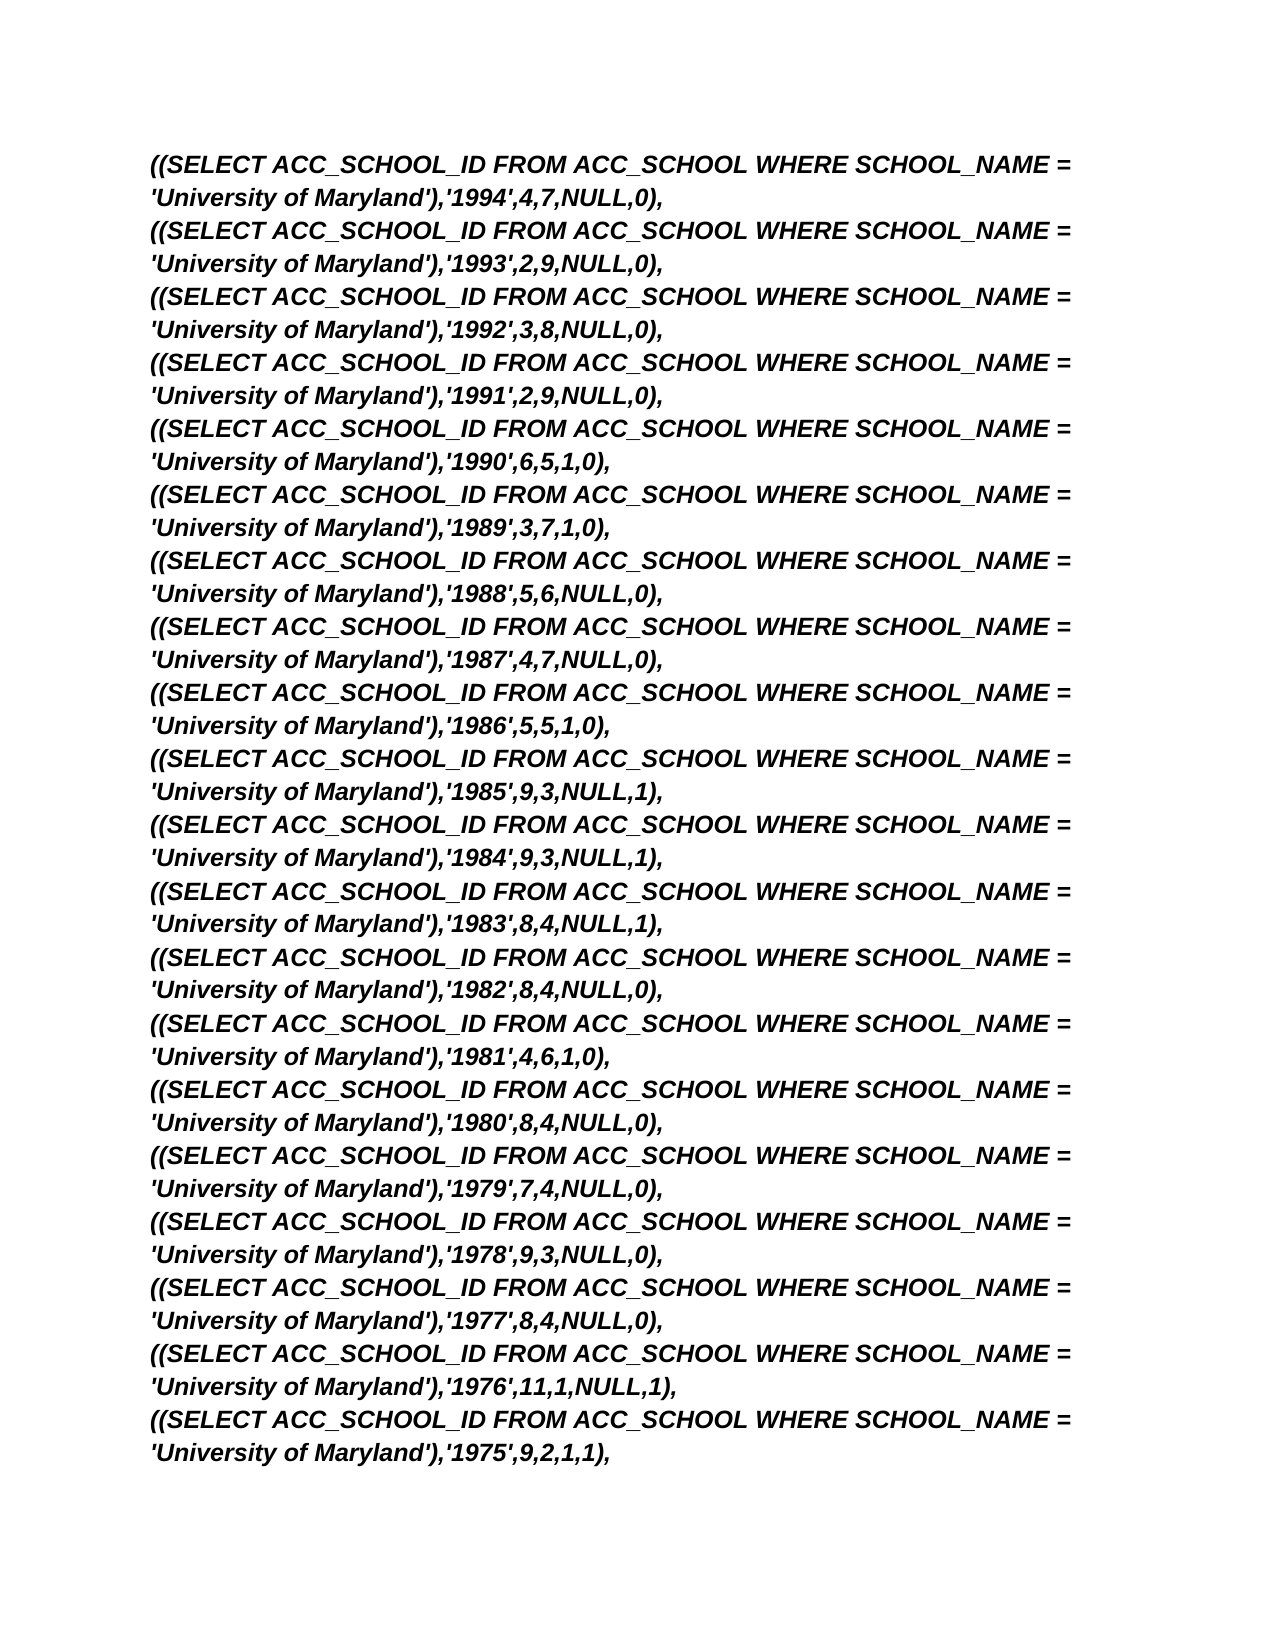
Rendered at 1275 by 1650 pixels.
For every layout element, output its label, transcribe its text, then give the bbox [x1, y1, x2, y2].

text ((SELECT ACC_SCHOOL_ID FROM ACC_SCHOOL WHERE SCHOOL_NAME = 'University of Maryland'),'1987',4,7,NULL,0), [150, 612, 1125, 674]
text ((SELECT ACC_SCHOOL_ID FROM ACC_SCHOOL WHERE SCHOOL_NAME = 'University of Maryland'),'1975',9,2,1,1), [150, 1405, 1125, 1467]
text ((SELECT ACC_SCHOOL_ID FROM ACC_SCHOOL WHERE SCHOOL_NAME = 'University of Maryland'),'1989',3,7,1,0), [150, 480, 1125, 542]
text ((SELECT ACC_SCHOOL_ID FROM ACC_SCHOOL WHERE SCHOOL_NAME = 'University of Maryland'),'1988',5,6,NULL,0), [150, 546, 1125, 608]
text ((SELECT ACC_SCHOOL_ID FROM ACC_SCHOOL WHERE SCHOOL_NAME = 'University of Maryland'),'1990',6,5,1,0), [150, 414, 1125, 476]
text ((SELECT ACC_SCHOOL_ID FROM ACC_SCHOOL WHERE SCHOOL_NAME = 'University of Maryland'),'1994',4,7,NULL,0), [150, 150, 1125, 212]
text ((SELECT ACC_SCHOOL_ID FROM ACC_SCHOOL WHERE SCHOOL_NAME = 'University of Maryland'),'1977',8,4,NULL,0), [150, 1273, 1125, 1334]
text ((SELECT ACC_SCHOOL_ID FROM ACC_SCHOOL WHERE SCHOOL_NAME = 'University of Maryland'),'1993',2,9,NULL,0), [150, 216, 1125, 278]
text ((SELECT ACC_SCHOOL_ID FROM ACC_SCHOOL WHERE SCHOOL_NAME = 'University of Maryland'),'1981',4,6,1,0), [150, 1008, 1125, 1070]
text ((SELECT ACC_SCHOOL_ID FROM ACC_SCHOOL WHERE SCHOOL_NAME = 'University of Maryland'),'1982',8,4,NULL,0), [150, 942, 1125, 1004]
text ((SELECT ACC_SCHOOL_ID FROM ACC_SCHOOL WHERE SCHOOL_NAME = 'University of Maryland'),'1991',2,9,NULL,0), [150, 348, 1125, 410]
text ((SELECT ACC_SCHOOL_ID FROM ACC_SCHOOL WHERE SCHOOL_NAME = 'University of Maryland'),'1979',7,4,NULL,0), [150, 1141, 1125, 1202]
text ((SELECT ACC_SCHOOL_ID FROM ACC_SCHOOL WHERE SCHOOL_NAME = 'University of Maryland'),'1985',9,3,NULL,1), [150, 744, 1125, 806]
text ((SELECT ACC_SCHOOL_ID FROM ACC_SCHOOL WHERE SCHOOL_NAME = 'University of Maryland'),'1986',5,5,1,0), [150, 678, 1125, 740]
text ((SELECT ACC_SCHOOL_ID FROM ACC_SCHOOL WHERE SCHOOL_NAME = 'University of Maryland'),'1980',8,4,NULL,0), [150, 1074, 1125, 1136]
text ((SELECT ACC_SCHOOL_ID FROM ACC_SCHOOL WHERE SCHOOL_NAME = 'University of Maryland'),'1978',9,3,NULL,0), [150, 1207, 1125, 1268]
text ((SELECT ACC_SCHOOL_ID FROM ACC_SCHOOL WHERE SCHOOL_NAME = 'University of Maryland'),'1992',3,8,NULL,0), [150, 282, 1125, 344]
text ((SELECT ACC_SCHOOL_ID FROM ACC_SCHOOL WHERE SCHOOL_NAME = 'University of Maryland'),'1983',8,4,NULL,1), [150, 876, 1125, 938]
text ((SELECT ACC_SCHOOL_ID FROM ACC_SCHOOL WHERE SCHOOL_NAME = 'University of Maryland'),'1984',9,3,NULL,1), [150, 810, 1125, 872]
text ((SELECT ACC_SCHOOL_ID FROM ACC_SCHOOL WHERE SCHOOL_NAME = 'University of Maryland'),'1976',11,1,NULL,1), [150, 1339, 1125, 1401]
